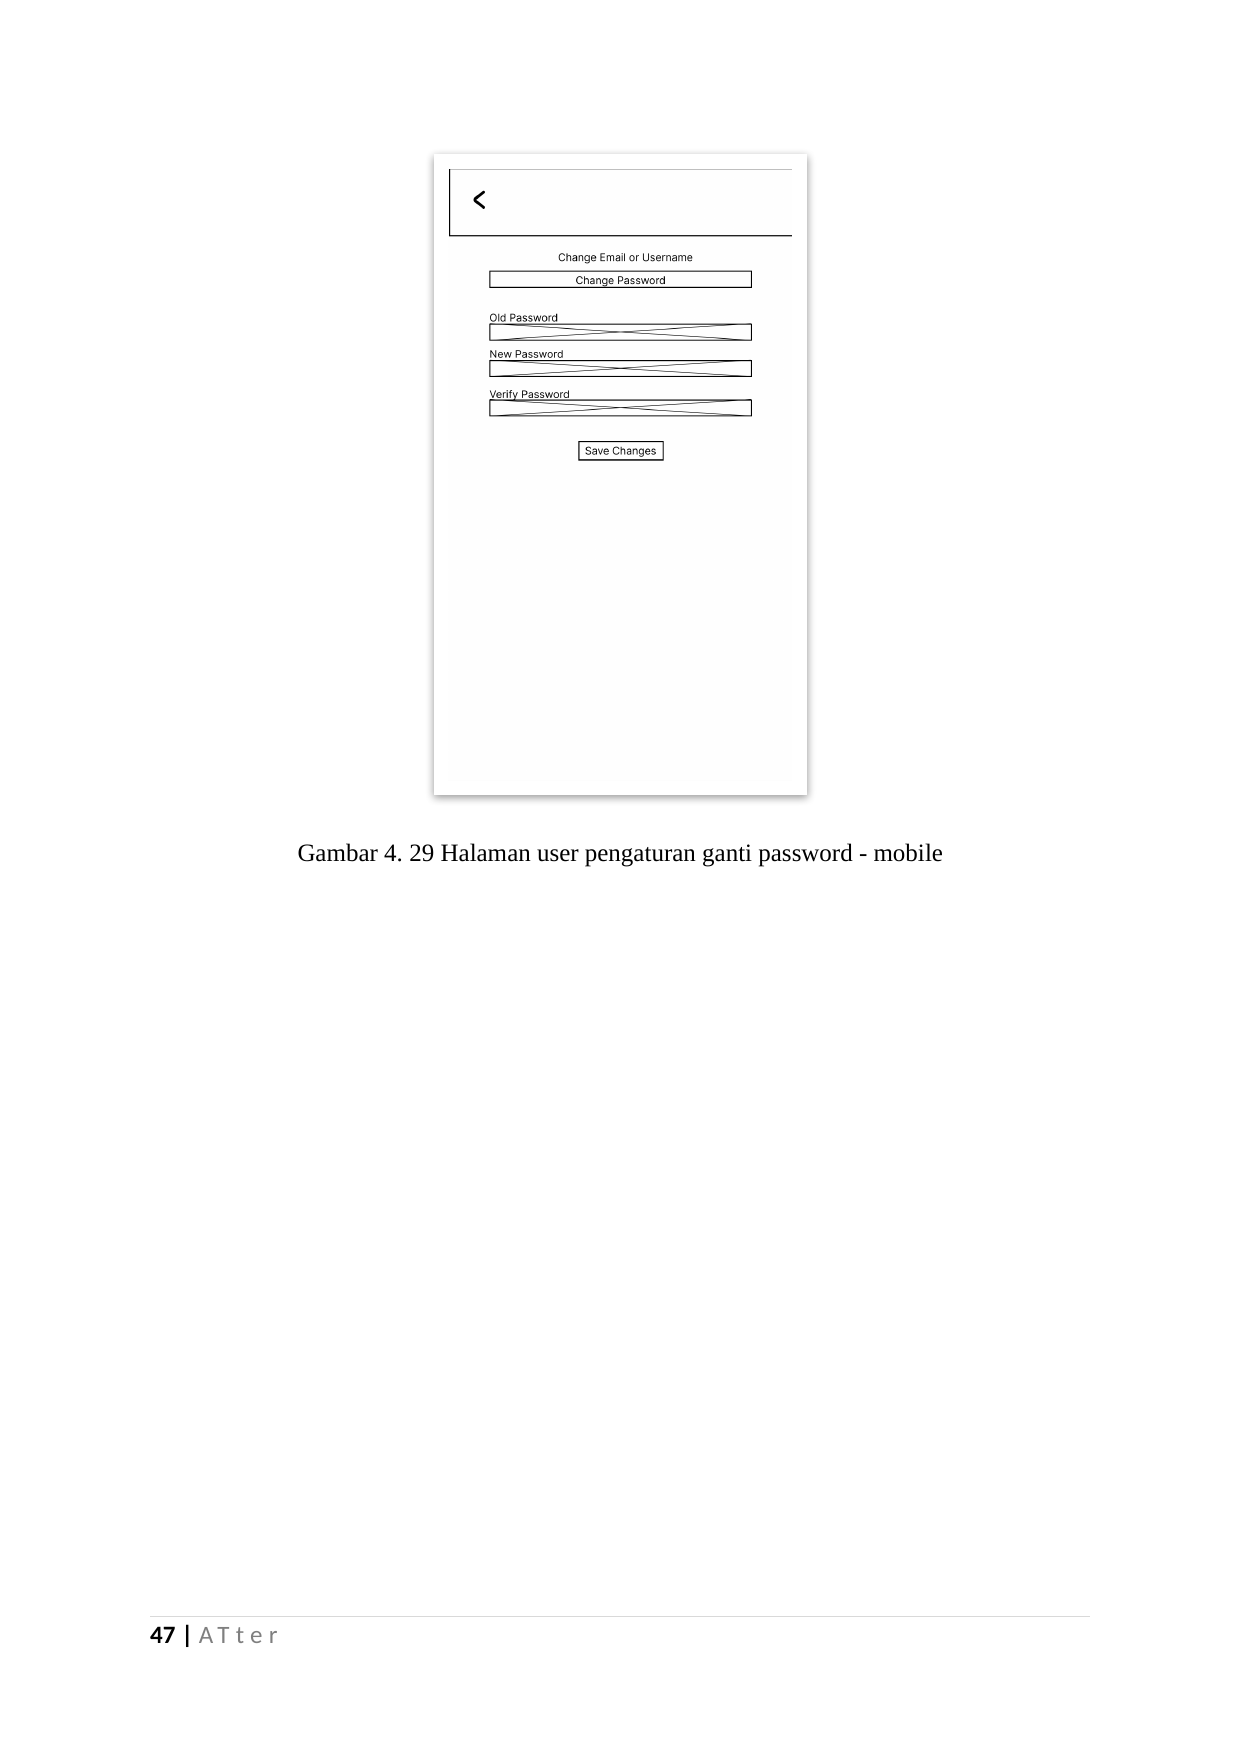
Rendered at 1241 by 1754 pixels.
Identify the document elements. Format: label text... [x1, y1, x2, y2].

text Gambar 4. 29 Halaman user pengaturan ganti password - mobile [150, 838, 1090, 867]
picture [448, 169, 792, 781]
